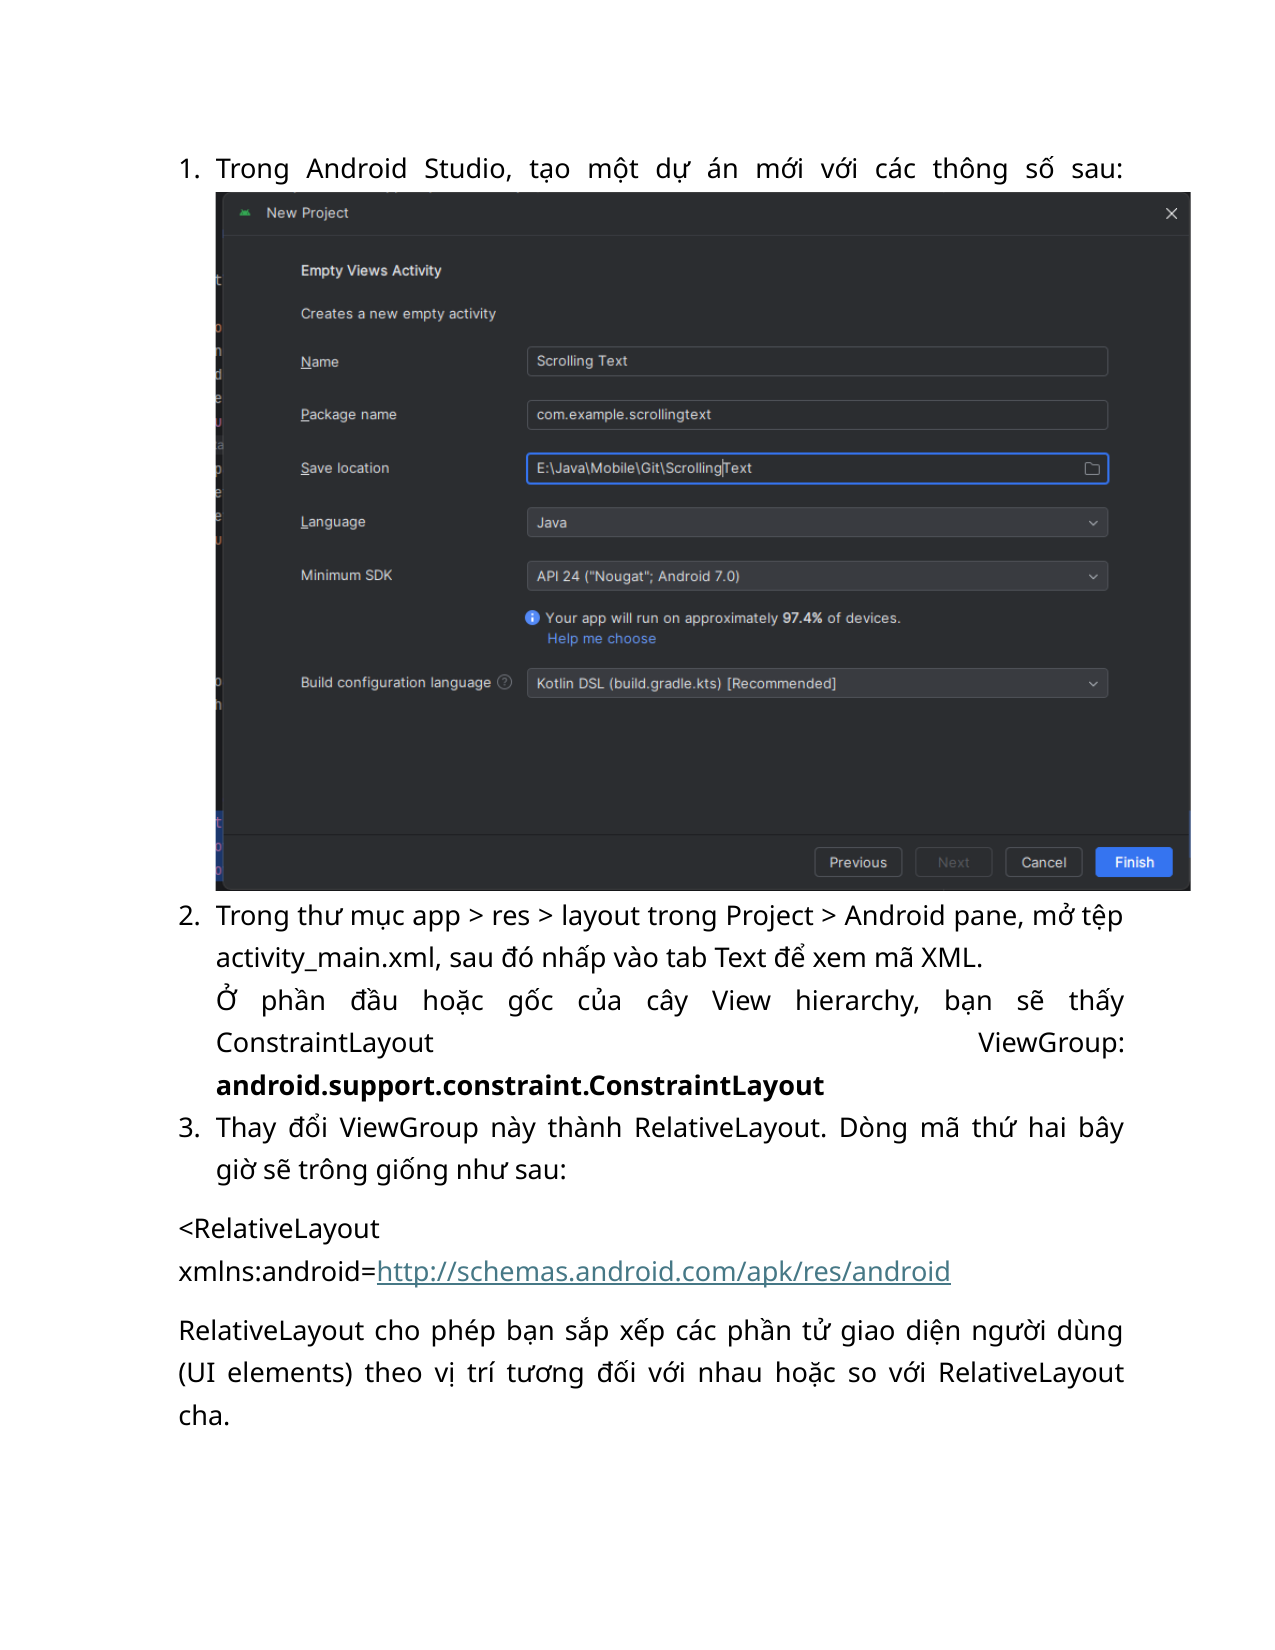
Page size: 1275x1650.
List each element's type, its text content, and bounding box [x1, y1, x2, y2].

list Trong thư mục app > res > layout trong Project > Android pane, mở tệp activity_main.xml, sau đó nhấp vào tab Text để xem mã XML. [178, 896, 1125, 976]
picture [215, 192, 1191, 891]
text <RelativeLayout xmlns:android=http://schemas.android.com/apk/res/android [178, 1210, 1125, 1289]
list Ở phần đầu hoặc gốc của cây View hierarchy, bạn sẽ thấy ConstraintLayout ViewGroup: android.support.constraint.ConstraintLayout [216, 981, 1125, 1103]
text RelativeLayout cho phép bạn sắp xếp các phần tử giao diện người dùng (UI elements) theo vị trí tương đối với nhau hoặc so với RelativeLayout cha. [178, 1311, 1125, 1433]
list Thay đổi ViewGroup này thành RelativeLayout. Dòng mã thứ hai bây giờ sẽ trông giống như sau: [178, 1108, 1125, 1188]
